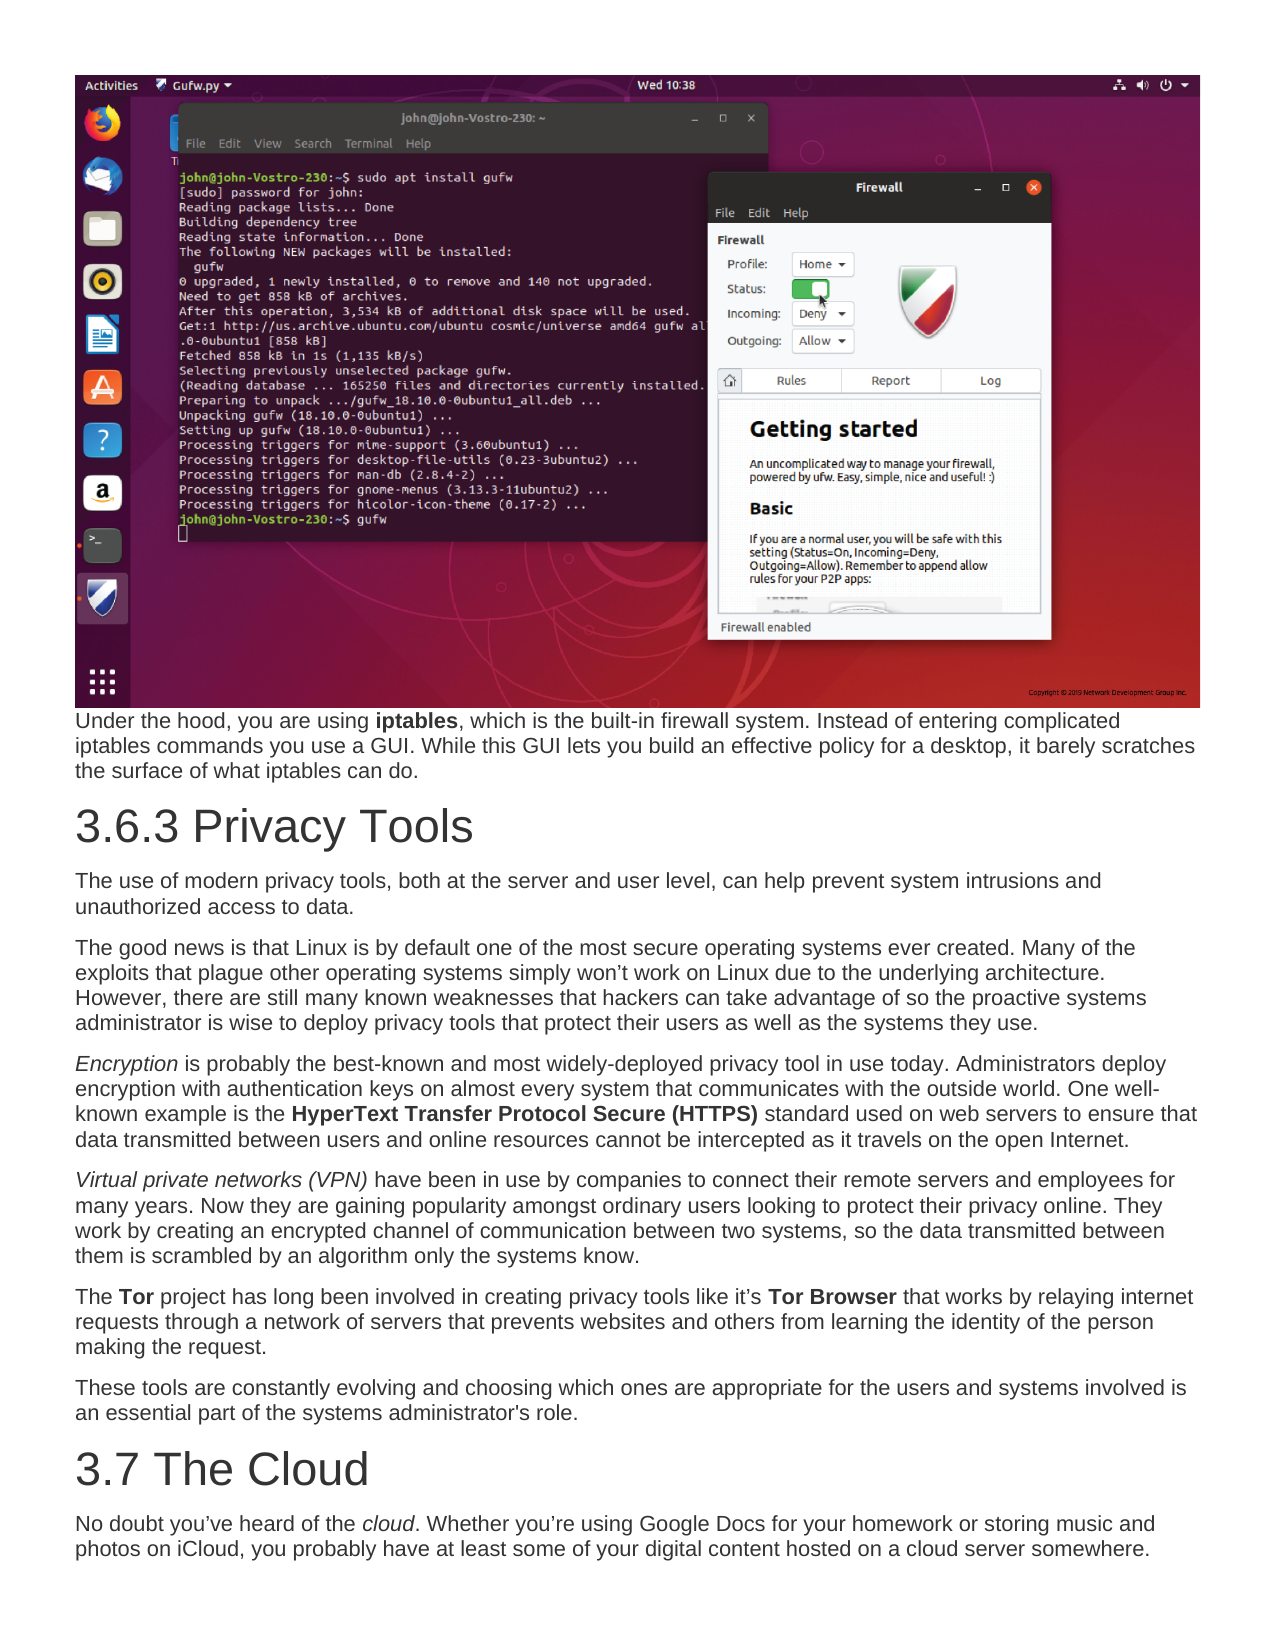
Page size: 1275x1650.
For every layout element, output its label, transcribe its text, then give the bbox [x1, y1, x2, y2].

text Virtual private networks (VPN) have been in use by companies to connect their remote servers and employees for many years. Now they are gaining popularity amongst ordinary users looking to protect their privacy online. They work by creating an encrypted channel of communication between two systems, so the data transmitted between them is scrambled by an algorithm only the systems know. [75, 1167, 1200, 1268]
text No doubt you’ve heard of the cloud. Whether you’re using Google Docs for your homework or storing music and photos on iCloud, you probably have at least some of your digital content hosted on a cloud server somewhere. [75, 1511, 1200, 1561]
text These tools are constantly evolving and choosing which ones are appropriate for the users and systems involved is an essential part of the systems administrator's role. [75, 1375, 1200, 1426]
text The Tor project has long been involved in creating privacy tools like it’s Tor Browser that works by relaying internet requests through a network of servers that prevents websites and others from learning the identity of the person making the request. [75, 1284, 1200, 1359]
subtitle 3.7 The Cloud [75, 1441, 1200, 1495]
text Under the hood, you are using iptables, which is the built-in firewall system. Instead of entering complicated iptables commands you use a GUI. While this GUI lets you build an effective policy for a desktop, it barely scratches the surface of what iptables can do. [75, 708, 1200, 783]
picture [75, 75, 1200, 708]
text The use of modern privacy tools, both at the server and user level, can help prevent system intrusions and unauthorized access to data. [75, 868, 1200, 919]
text Encryption is probably the best-known and most widely-deployed privacy tool in use today. Administrators deploy encryption with authentication keys on almost every system that communicates with the outside world. One well-known example is the HyperText Transfer Protocol Secure (HTTPS) standard used on web servers to ensure that data transmitted between users and online resources cannot be intercepted as it travels on the open Internet. [75, 1051, 1200, 1152]
text The good news is that Linux is by default one of the most secure operating systems ever created. Many of the exploits that plague other operating systems simply won’t work on Linux due to the underlying architecture. However, there are still many known weaknesses that hackers can take advantage of so the proactive systems administrator is wise to deploy privacy tools that protect their users as well as the systems they use. [75, 934, 1200, 1035]
subtitle 3.6.3 Privacy Tools [75, 799, 1200, 853]
